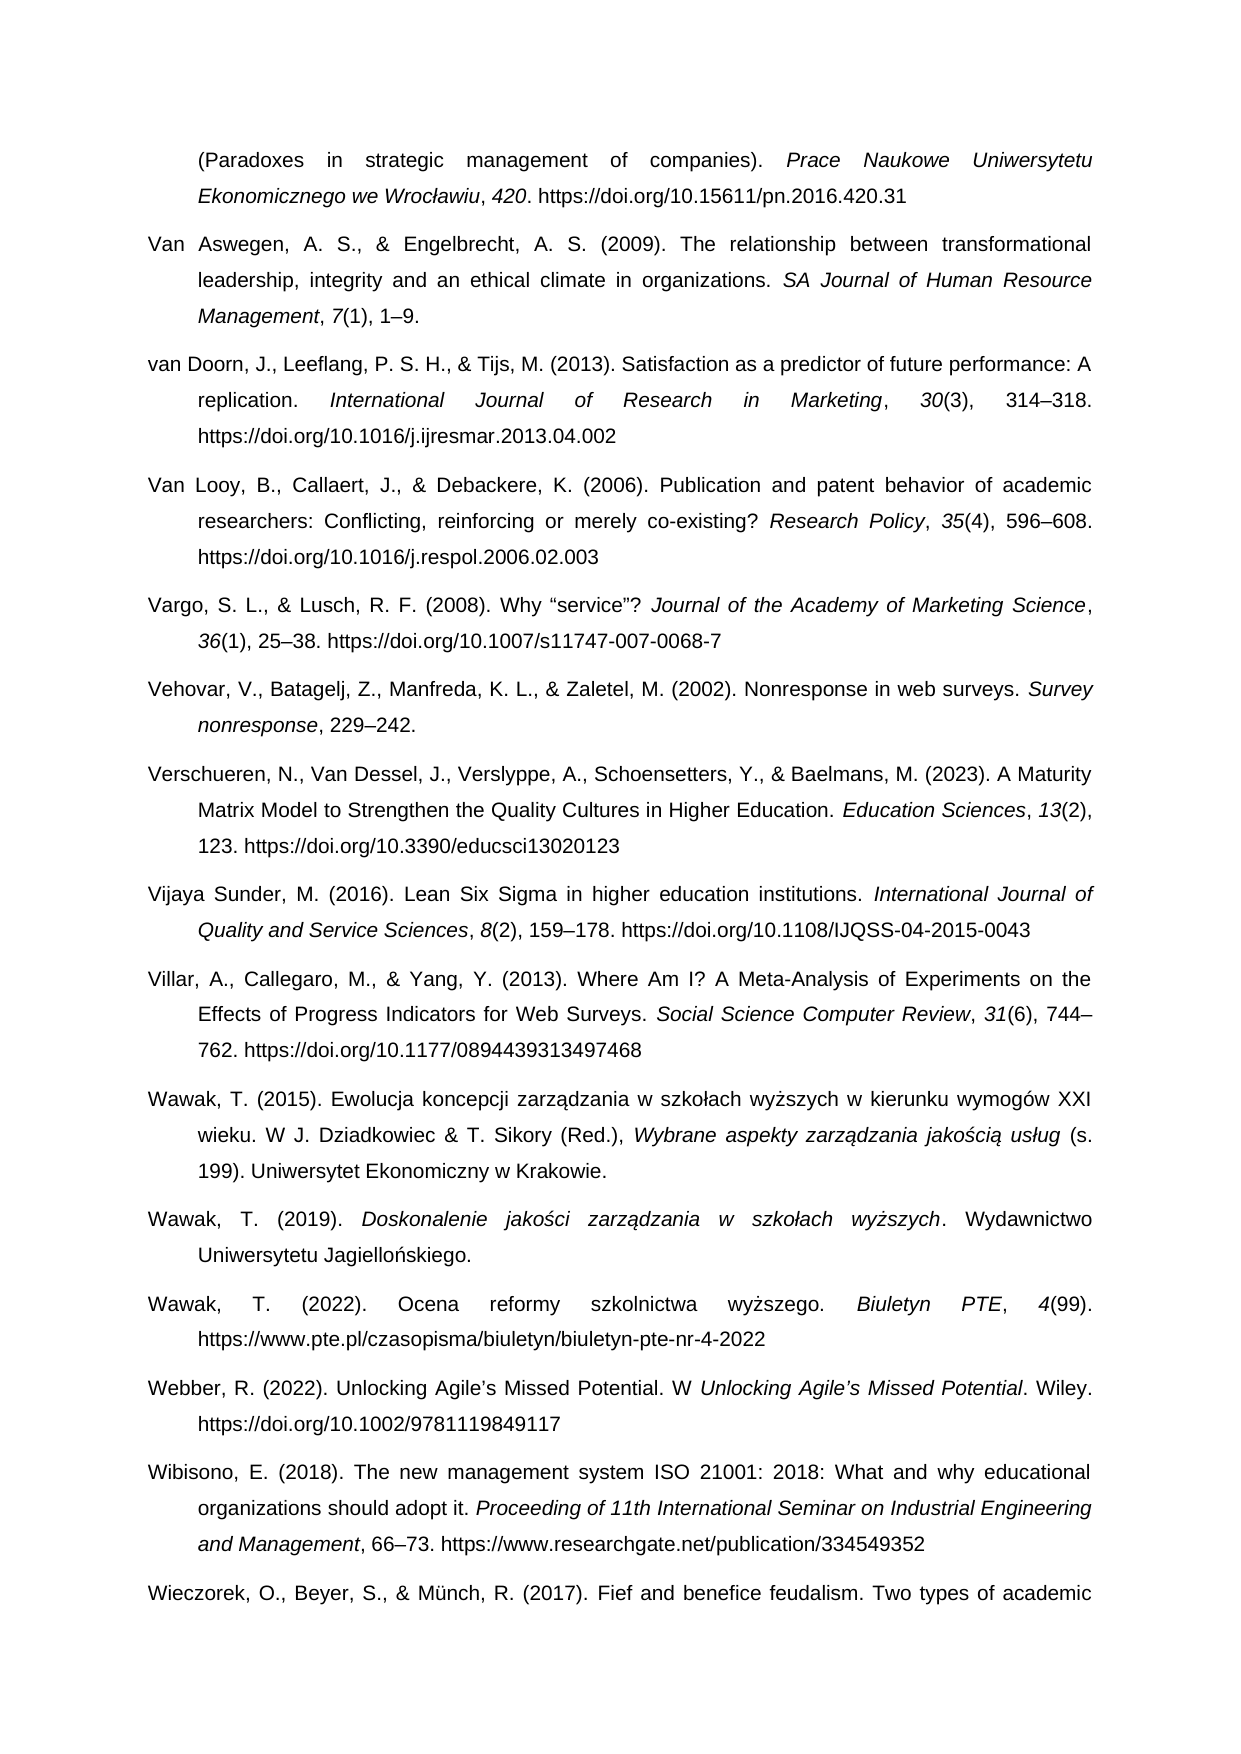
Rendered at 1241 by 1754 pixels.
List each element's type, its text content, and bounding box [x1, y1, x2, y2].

text van Doorn, J., Leeflang, P. S. H., & Tijs, M. (2013). Satisfaction as a predictor of future performance: A replication. International Journal of Research in Marketing, 30(3), 314–318. https://doi.org/10.1016/j.ijresmar.2013.04.002 [148, 352, 1093, 448]
text Vehovar, V., Batagelj, Z., Manfreda, K. L., & Zaletel, M. (2002). Nonresponse in web surveys. Survey nonresponse, 229–242. [148, 677, 1093, 737]
text Wawak, T. (2022). Ocena reformy szkolnictwa wyższego. Biuletyn PTE, 4(99). https://www.pte.pl/czasopisma/biuletyn/biuletyn-pte-nr-4-2022 [148, 1291, 1093, 1351]
text Verschueren, N., Van Dessel, J., Verslyppe, A., Schoensetters, Y., & Baelmans, M. (2023). A Maturity Matrix Model to Strengthen the Quality Cultures in Higher Education. Education Sciences, 13(2), 123. https://doi.org/10.3390/educsci13020123 [148, 762, 1093, 857]
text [148, 1580, 1093, 1604]
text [148, 148, 1093, 207]
text Vijaya Sunder, M. (2016). Lean Six Sigma in higher education institutions. International Journal of Quality and Service Sciences, 8(2), 159–178. https://doi.org/10.1108/IJQSS-04-2015-0043 [148, 882, 1093, 942]
text Van Looy, B., Callaert, J., & Debackere, K. (2006). Publication and patent behavior of academic researchers: Conflicting, reinforcing or merely co-existing? Research Policy, 35(4), 596–608. https://doi.org/10.1016/j.respol.2006.02.003 [148, 473, 1093, 568]
text Wawak, T. (2015). Ewolucja koncepcji zarządzania w szkołach wyższych w kierunku wymogów XXI wieku. W J. Dziadkowiec & T. Sikory (Red.), Wybrane aspekty zarządzania jakością usług (s. 199). Uniwersytet Ekonomiczny w Krakowie. [148, 1087, 1093, 1182]
text Villar, A., Callegaro, M., & Yang, Y. (2013). Where Am I? A Meta-Analysis of Experiments on the Effects of Progress Indicators for Web Surveys. Social Science Computer Review, 31(6), 744–762. https://doi.org/10.1177/0894439313497468 [148, 966, 1093, 1062]
text Wawak, T. (2019). Doskonalenie jakości zarządzania w szkołach wyższych. Wydawnictwo Uniwersytetu Jagiellońskiego. [148, 1207, 1093, 1267]
text Wibisono, E. (2018). The new management system ISO 21001: 2018: What and why educational organizations should adopt it. Proceeding of 11th International Seminar on Industrial Engineering and Management, 66–73. https://www.researchgate.net/publication/334549352 [148, 1460, 1093, 1556]
text Van Aswegen, A. S., & Engelbrecht, A. S. (2009). The relationship between transformational leadership, integrity and an ethical climate in organizations. SA Journal of Human Resource Management, 7(1), 1–9. [148, 232, 1093, 328]
text Webber, R. (2022). Unlocking Agile’s Missed Potential. W Unlocking Agile’s Missed Potential. Wiley. https://doi.org/10.1002/9781119849117 [148, 1376, 1093, 1436]
text Vargo, S. L., & Lusch, R. F. (2008). Why “service”? Journal of the Academy of Marketing Science, 36(1), 25–38. https://doi.org/10.1007/s11747-007-0068-7 [148, 593, 1093, 653]
